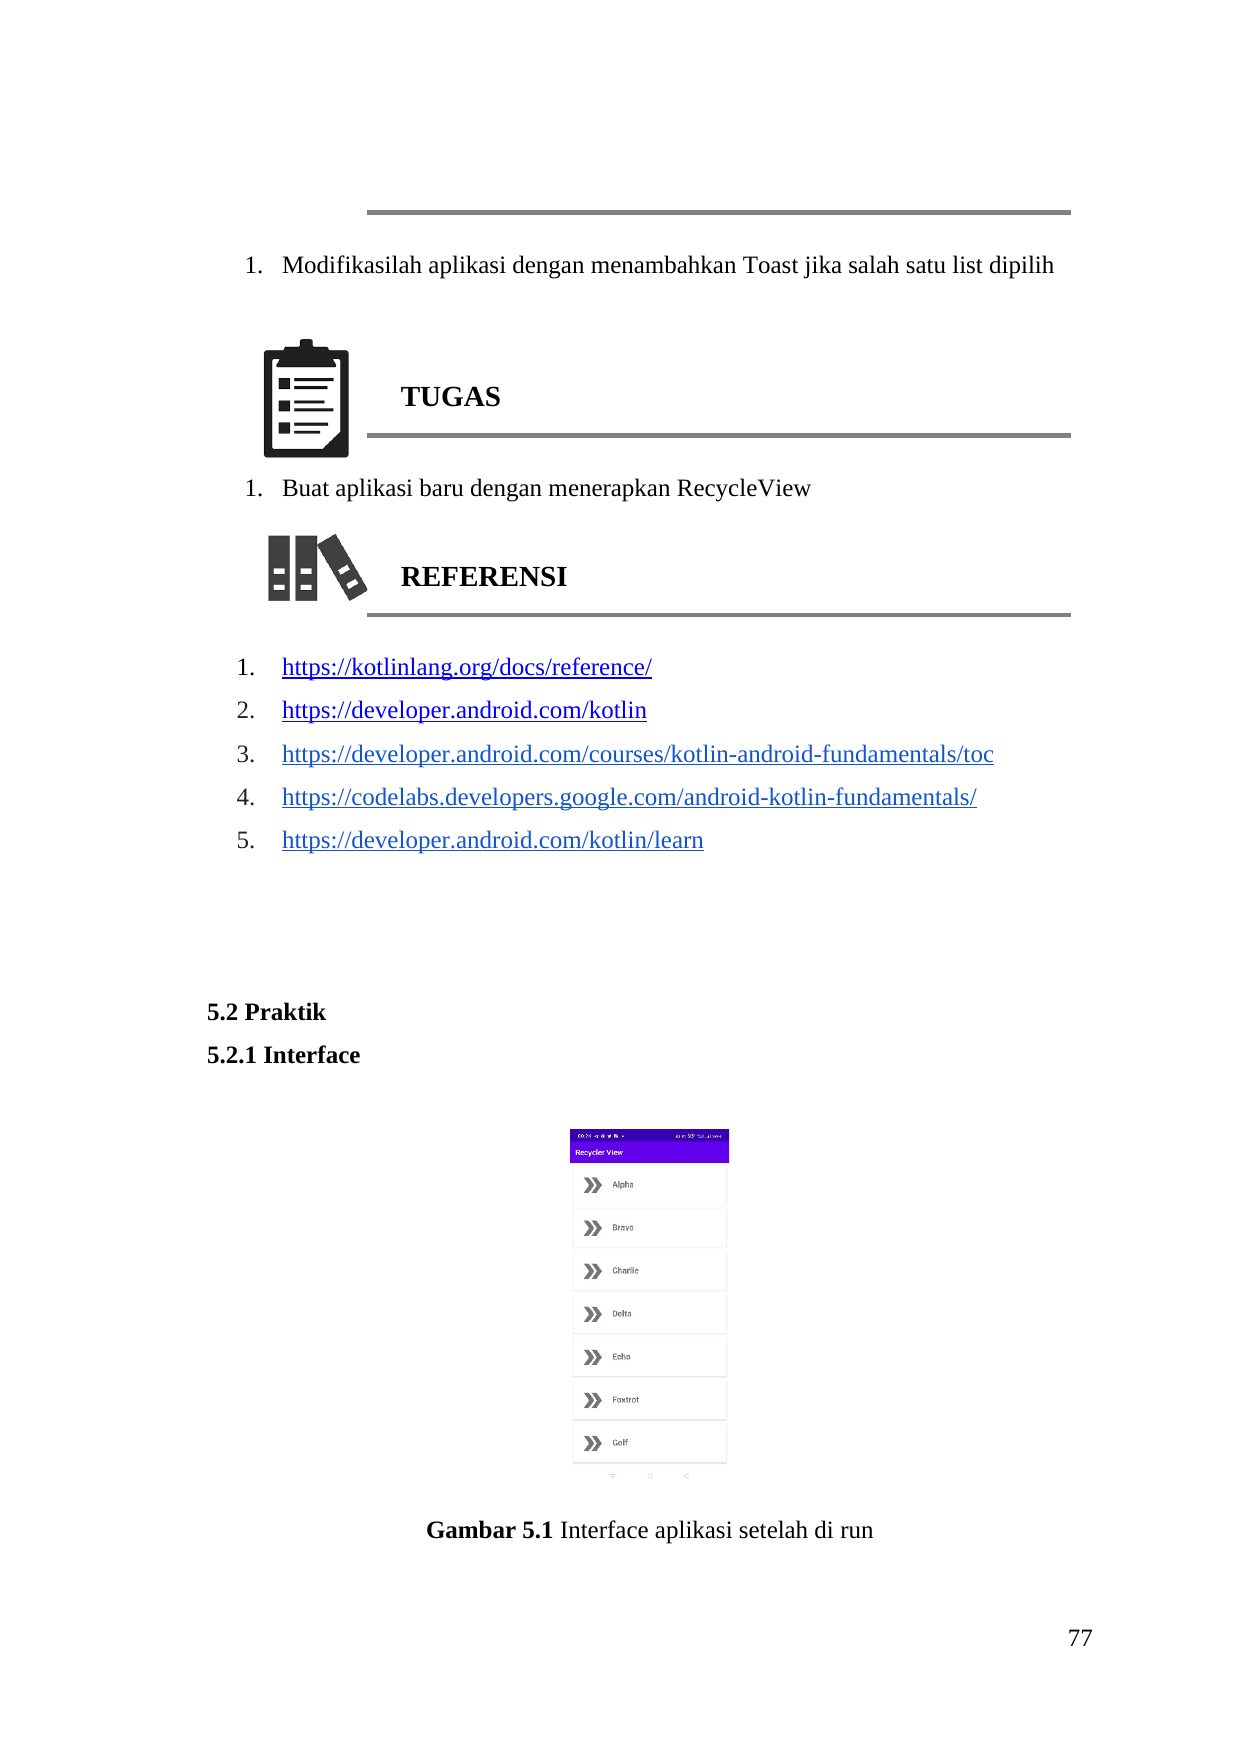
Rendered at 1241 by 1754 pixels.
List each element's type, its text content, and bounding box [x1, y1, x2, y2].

list Gambar 5.1 Interface aplikasi setelah di run [207, 1515, 1092, 1544]
list Modifikasilah aplikasi dengan menambahkan Toast jika salah satu list dipilih [244, 250, 1092, 279]
list https://developer.android.com/courses/kotlin-android-fundamentals/toc [236, 739, 1092, 767]
picture [263, 338, 349, 458]
list https://developer.android.com/kotlin [236, 696, 1092, 724]
picture [570, 1129, 730, 1484]
list https://kotlinlang.org/docs/reference/ [236, 652, 1092, 681]
list 5.2.1 Interface [207, 1041, 1092, 1069]
list 5.2 Praktik [207, 997, 1092, 1026]
text REFERENSI [368, 559, 1092, 592]
list Buat aplikasi baru dengan menerapkan RecycleView [244, 473, 1092, 501]
text TUGAS [281, 379, 1092, 413]
list https://codelabs.developers.google.com/android-kotlin-fundamentals/ [236, 782, 1092, 811]
list https://developer.android.com/kotlin/learn [236, 825, 1092, 854]
picture [268, 533, 368, 601]
